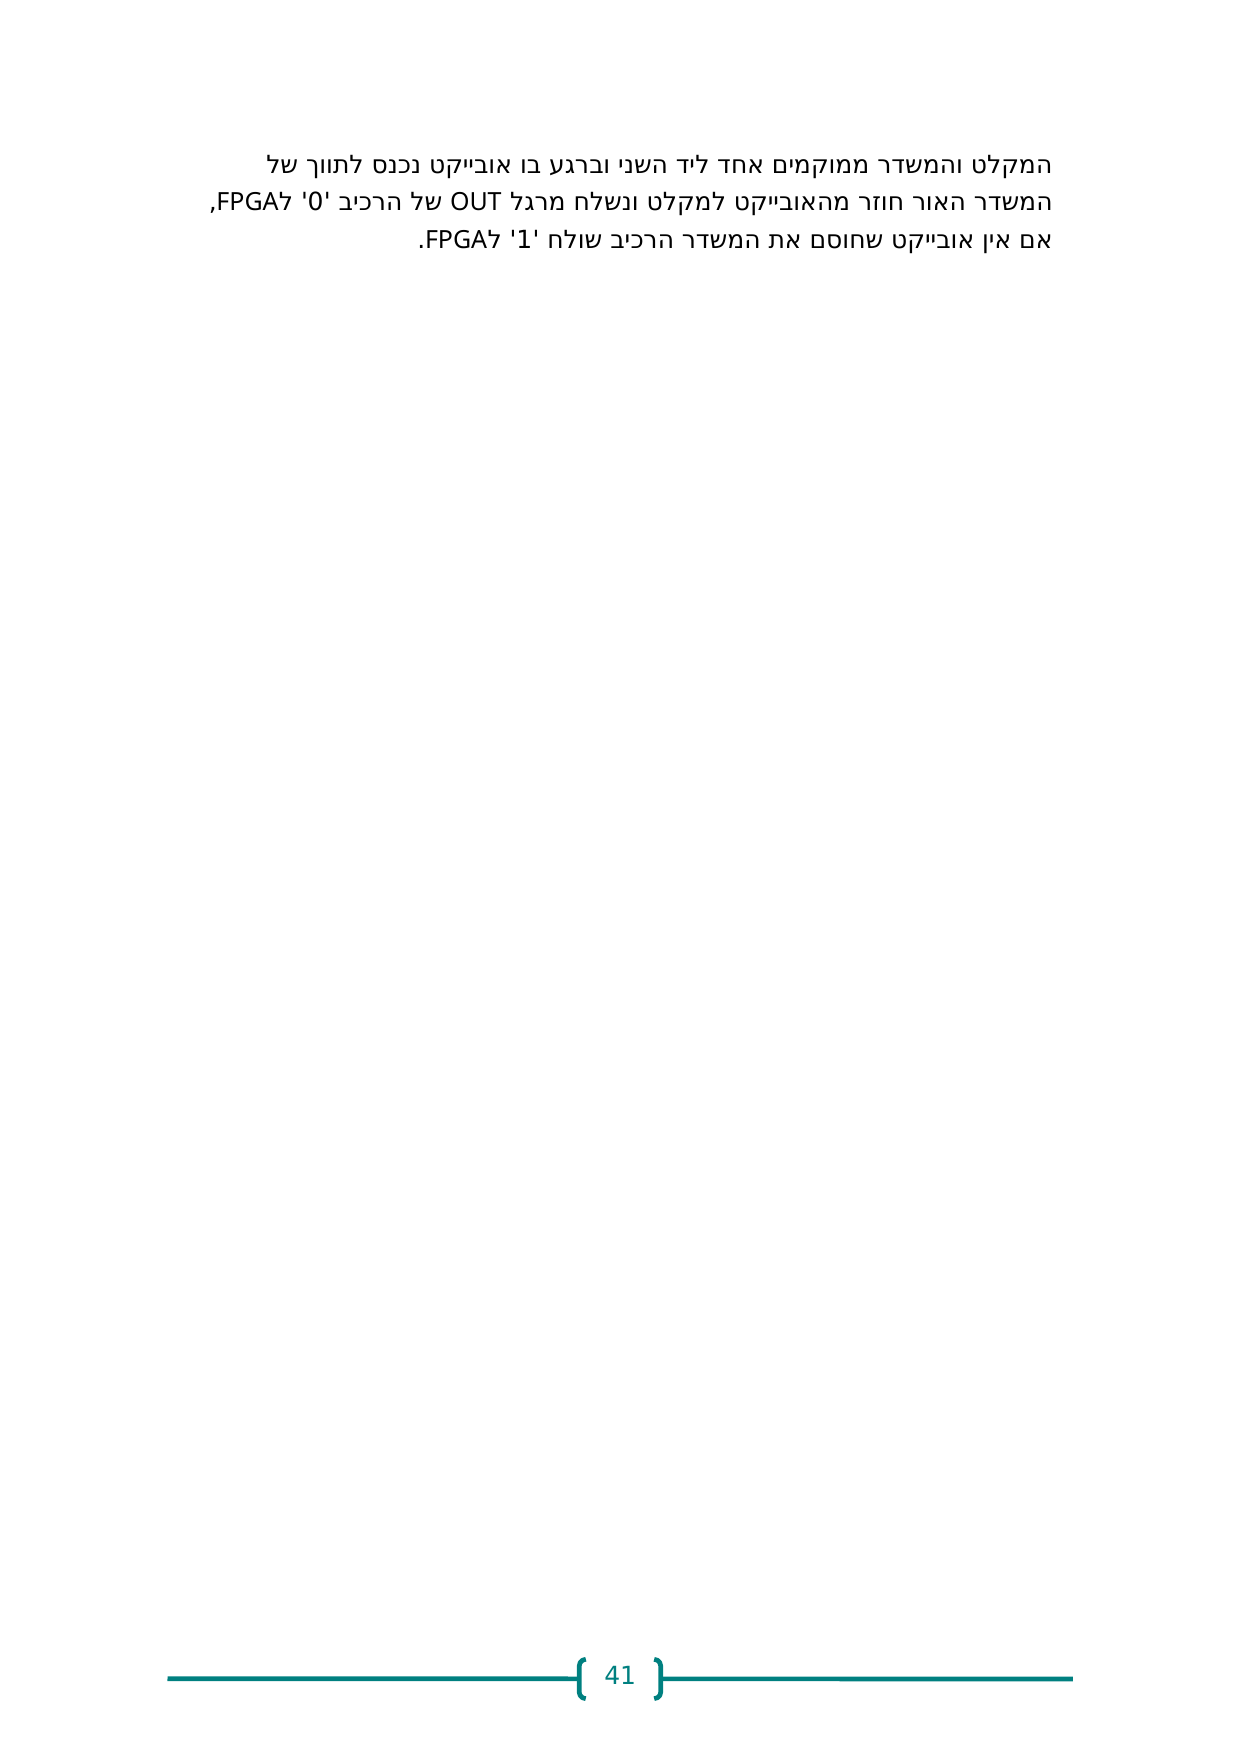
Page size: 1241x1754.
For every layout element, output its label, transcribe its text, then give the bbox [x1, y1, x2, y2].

text המקלט והמשדר ממוקמים אחד ליד השני וברגע בו אובייקט נכנס לתווך של המשדר האור חוזר מהאובייקט למקלט ונשלח מרגל OUT של הרכיב '0' לFPGA, אם אין אובייקט שחוסם את המשדר הרכיב שולח '1' לFPGA. [187, 150, 1053, 256]
